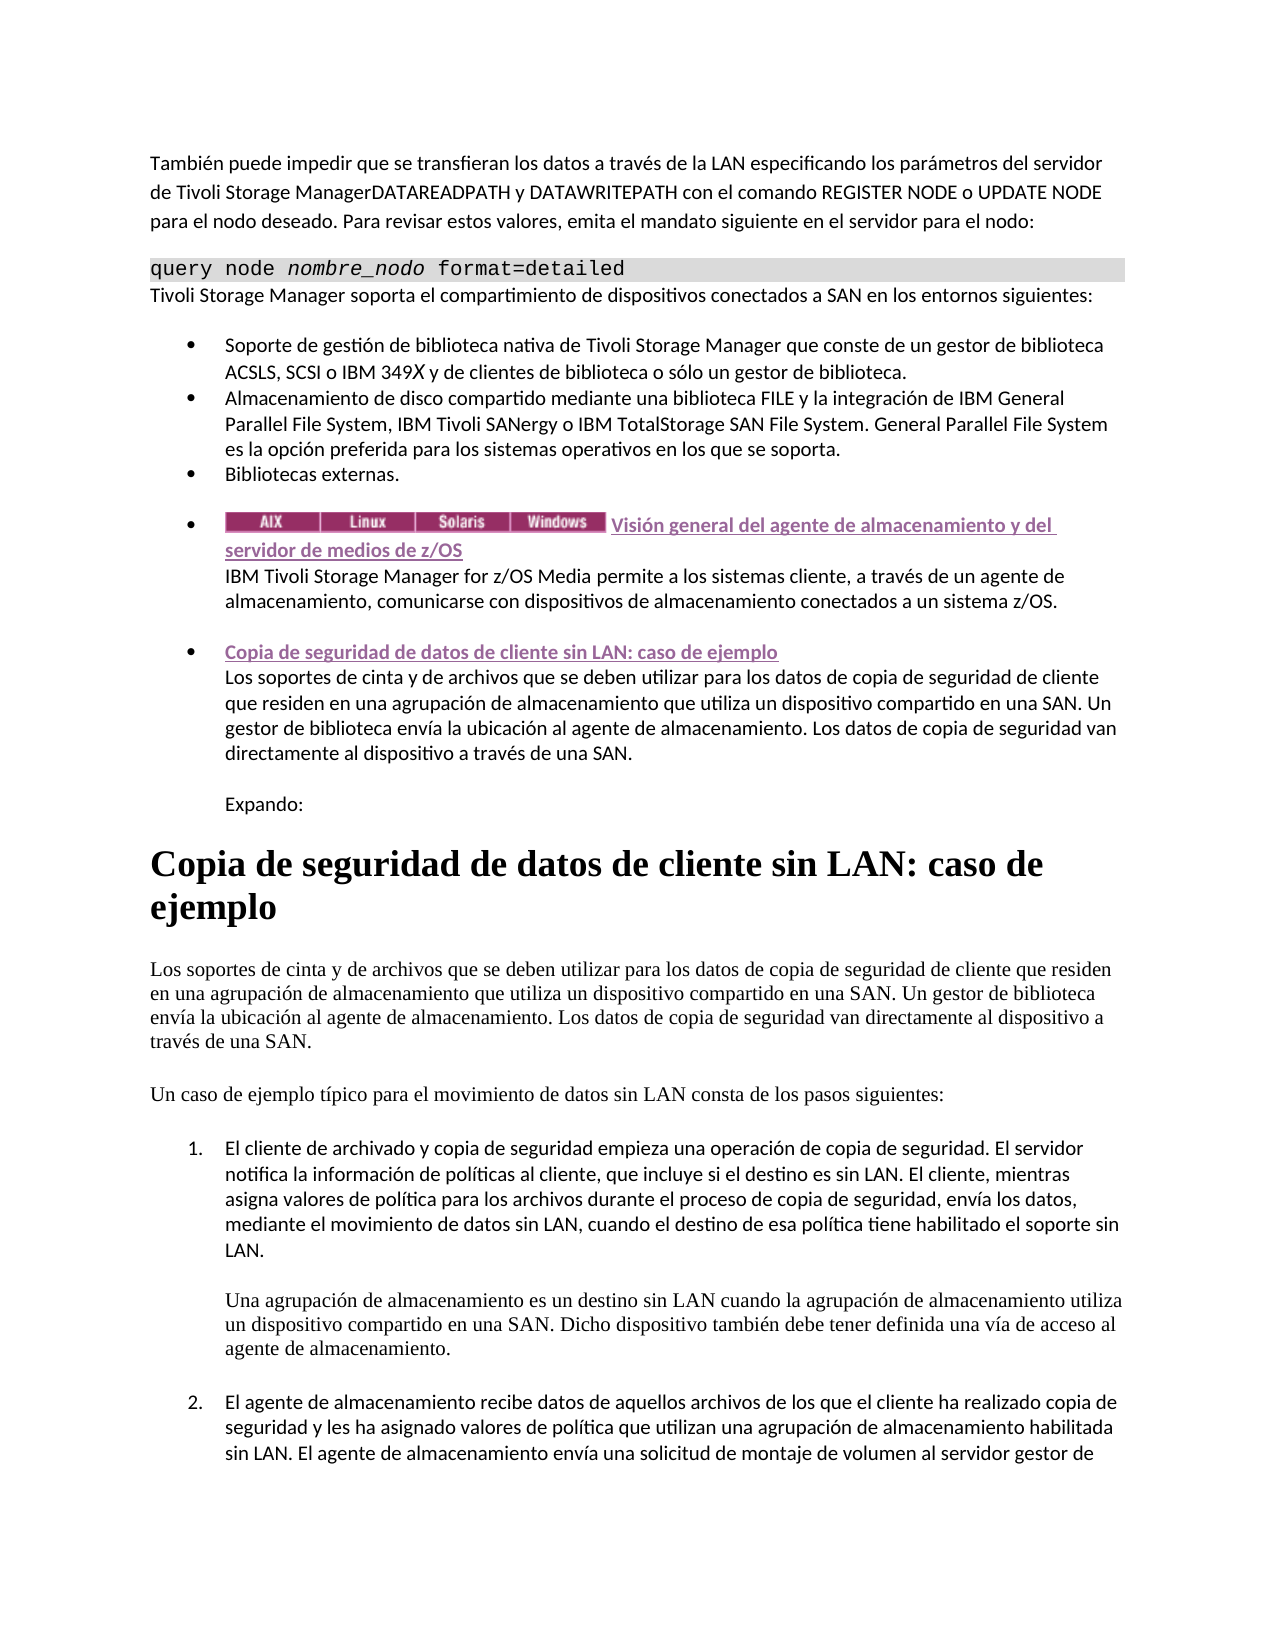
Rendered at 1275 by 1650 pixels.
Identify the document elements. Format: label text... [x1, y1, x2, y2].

text También puede impedir que se transfieran los datos a través de la LAN especificando los parámetros del servidor de Tivoli Storage ManagerDATAREADPATH y DATAWRITEPATH con el comando REGISTER NODE o UPDATE NODE para el nodo deseado. Para revisar estos valores, emita el mandato siguiente en el servidor para el nodo: [150, 150, 1125, 234]
list Bibliotecas externas. [187, 462, 1125, 487]
text Tivoli Storage Manager soporta el compartimiento de dispositivos conectados a SAN en los entornos siguientes: [150, 282, 1125, 307]
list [187, 1389, 1125, 1465]
text query node nombre_nodo format=detailed [150, 258, 1125, 282]
text Un caso de ejemplo típico para el movimiento de datos sin LAN consta de los pasos siguientes: [150, 1082, 1125, 1106]
list Visión general del agente de almacenamiento y del servidor de medios de z/OS IBM Tivoli Storage Manager for z/OS Media permite a los sistemas cliente, a través de un agente de almacenamiento, comunicarse con dispositivos de almacenamiento conectados a un sistema z/OS. [187, 512, 1125, 614]
list El cliente de archivado y copia de seguridad empieza una operación de copia de seguridad. El servidor notifica la información de políticas al cliente, que incluye si el destino es sin LAN. El cliente, mientras asigna valores de política para los archivos durante el proceso de copia de seguridad, envía los datos, mediante el movimiento de datos sin LAN, cuando el destino de esa política tiene habilitado el soporte sin LAN. [187, 1135, 1125, 1262]
list Almacenamiento de disco compartido mediante una biblioteca FILE y la integración de IBM General Parallel File System, IBM Tivoli SANergy o IBM TotalStorage SAN File System. General Parallel File System es la opción preferida para los sistemas operativos en los que se soporta. [187, 385, 1125, 462]
text Una agrupación de almacenamiento es un destino sin LAN cuando la agrupación de almacenamiento utiliza un dispositivo compartido en una SAN. Dicho dispositivo también debe tener definida una vía de acceso al agente de almacenamiento. [225, 1287, 1125, 1360]
text Los soportes de cinta y de archivos que se deben utilizar para los datos de copia de seguridad de cliente que residen en una agrupación de almacenamiento que utiliza un dispositivo compartido en una SAN. Un gestor de biblioteca envía la ubicación al agente de almacenamiento. Los datos de copia de seguridad van directamente al dispositivo a través de una SAN. [150, 957, 1125, 1053]
list Soporte de gestión de biblioteca nativa de Tivoli Storage Manager que conste de un gestor de biblioteca ACSLS, SCSI o IBM 349X y de clientes de biblioteca o sólo un gestor de biblioteca. [187, 332, 1125, 385]
list Copia de seguridad de datos de cliente sin LAN: caso de ejemplo Los soportes de cinta y de archivos que se deben utilizar para los datos de copia de seguridad de cliente que residen en una agrupación de almacenamiento que utiliza un dispositivo compartido en una SAN. Un gestor de biblioteca envía la ubicación al agente de almacenamiento. Los datos de copia de seguridad van directamente al dispositivo a través de una SAN. [187, 639, 1125, 766]
subtitle Copia de seguridad de datos de cliente sin LAN: caso de ejemplo [150, 841, 1125, 928]
picture [225, 512, 607, 533]
text Expando: [225, 791, 1125, 816]
